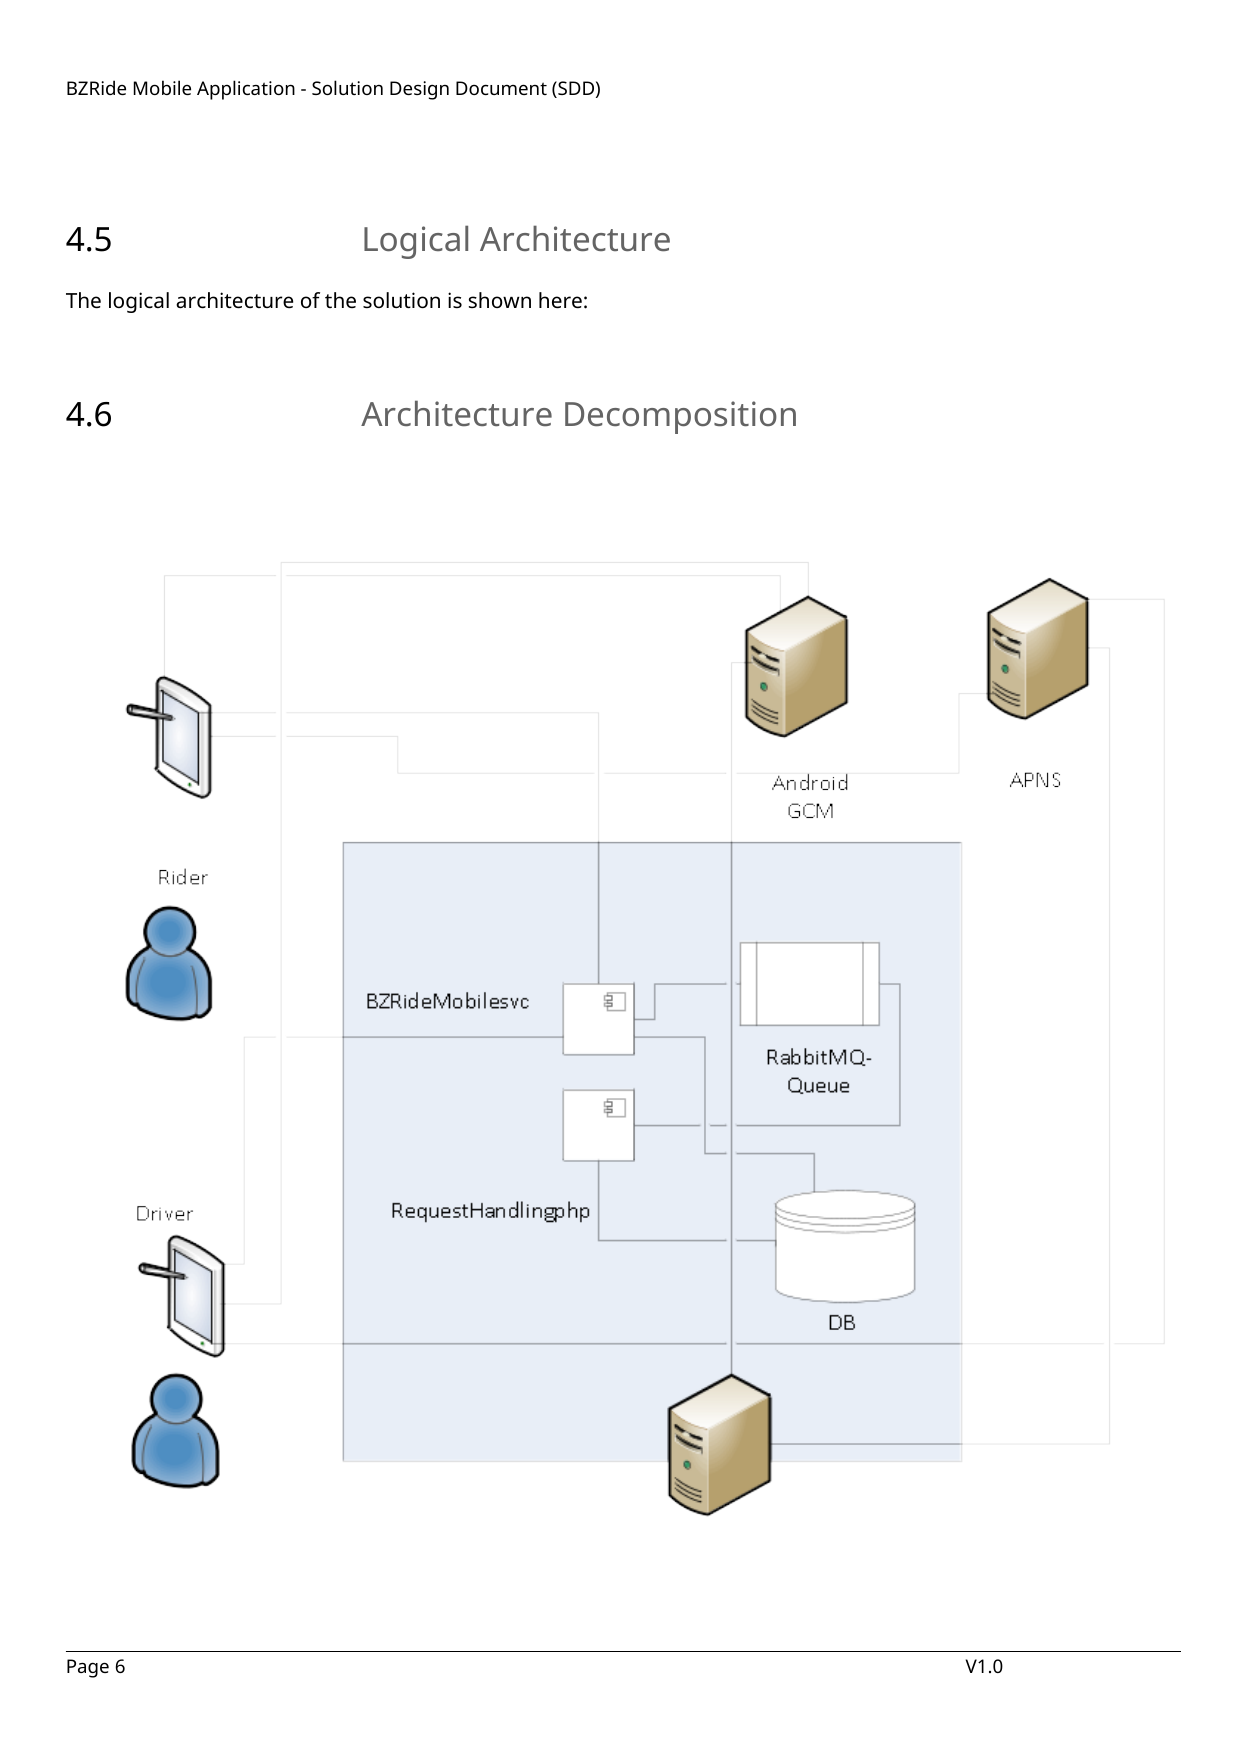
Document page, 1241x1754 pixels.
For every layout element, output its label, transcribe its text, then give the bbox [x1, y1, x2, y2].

subtitle Architecture Decomposition [66, 387, 1181, 436]
text The logical architecture of the solution is shown here: [66, 286, 1181, 315]
subtitle Logical Architecture [66, 212, 1181, 261]
